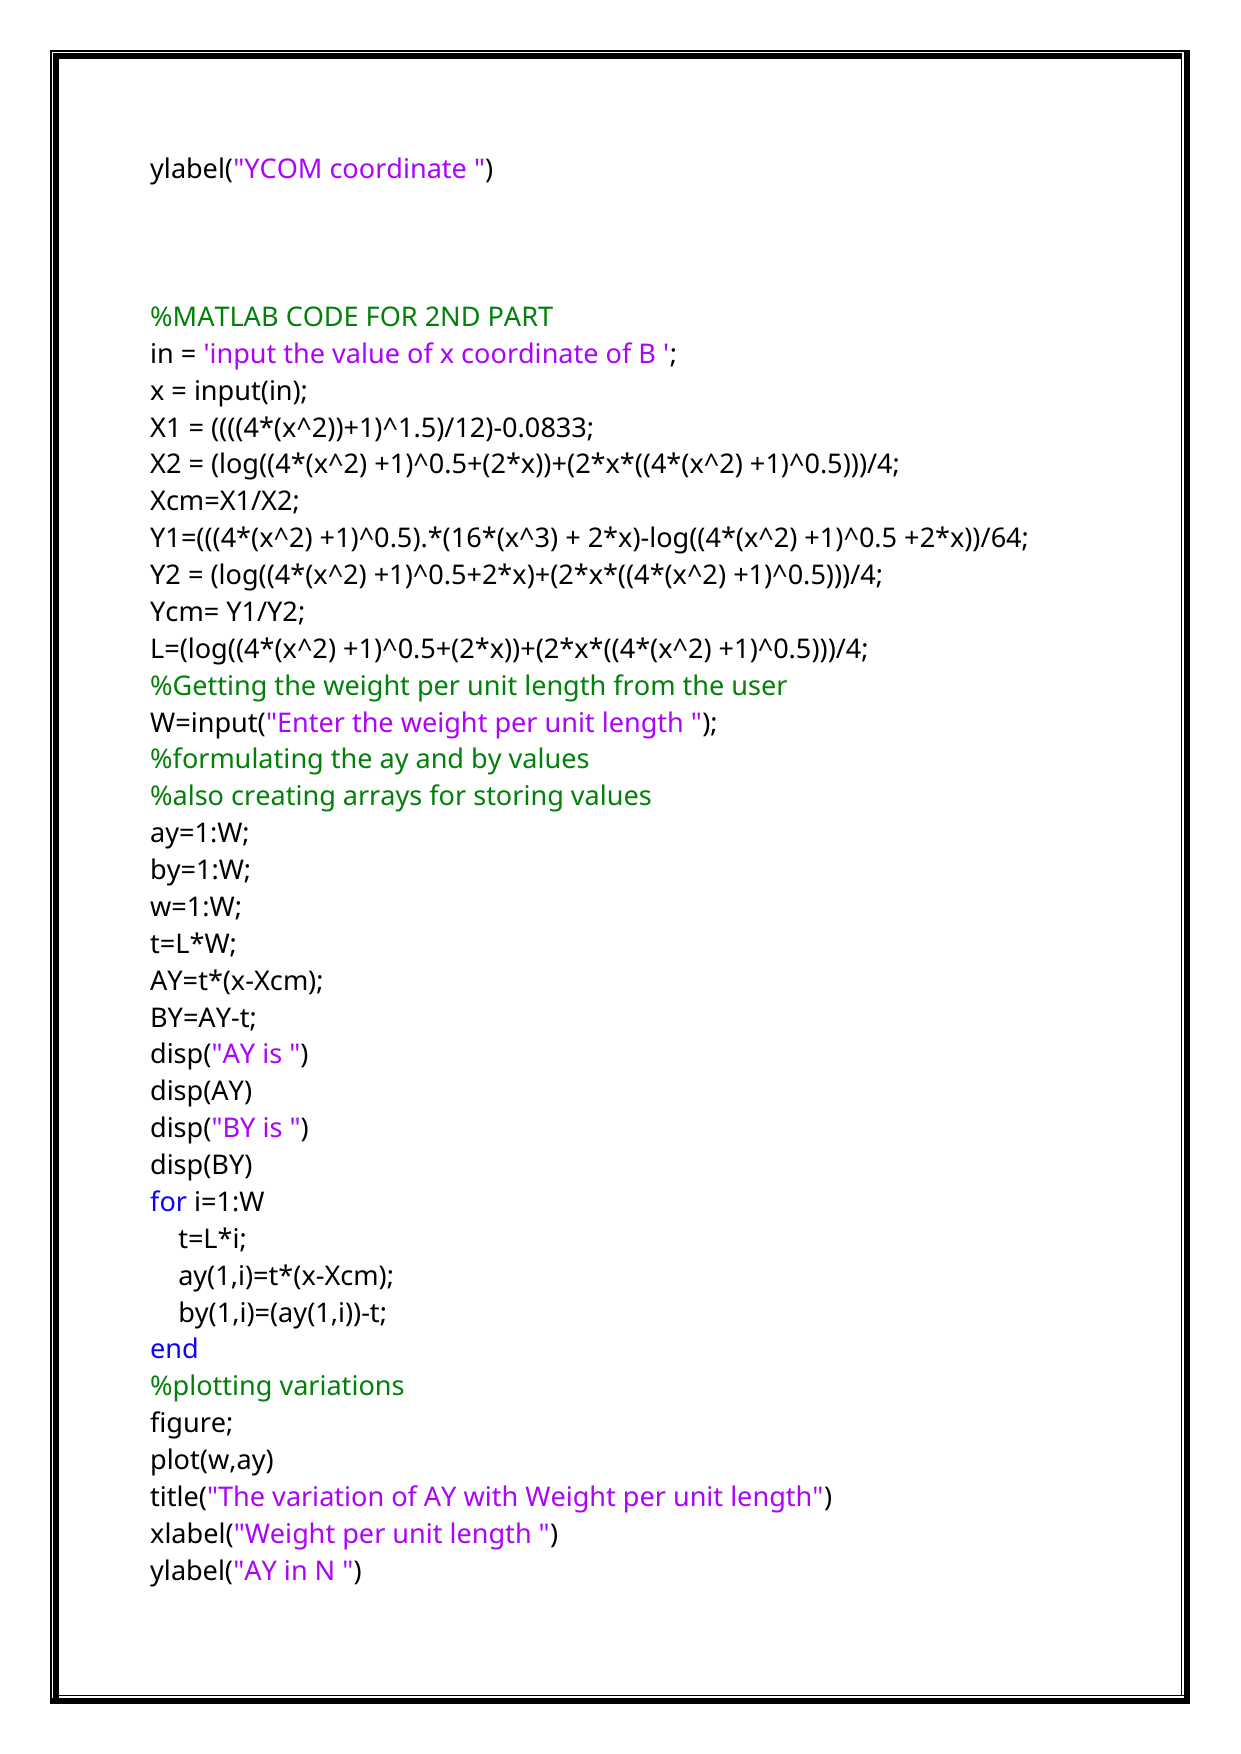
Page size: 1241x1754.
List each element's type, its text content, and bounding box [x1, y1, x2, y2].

text %plotting variations [150, 1367, 1090, 1404]
text by(1,i)=(ay(1,i))-t; [150, 1293, 1090, 1330]
text Xcm=X1/X2; [150, 482, 1090, 519]
text disp(AY) [150, 1072, 1090, 1109]
text X1 = ((((4*(x^2))+1)^1.5)/12)-0.0833; [150, 408, 1090, 445]
text ylabel("YCOM coordinate ") [150, 150, 1090, 187]
text X2 = (log((4*(x^2) +1)^0.5+(2*x))+(2*x*((4*(x^2) +1)^0.5)))/4; [150, 445, 1090, 482]
text Ycm= Y1/Y2; [150, 592, 1090, 629]
text %MATLAB CODE FOR 2ND PART [150, 297, 1090, 334]
text plot(w,ay) [150, 1441, 1090, 1477]
text ay(1,i)=t*(x-Xcm); [150, 1256, 1090, 1293]
text L=(log((4*(x^2) +1)^0.5+(2*x))+(2*x*((4*(x^2) +1)^0.5)))/4; [150, 629, 1090, 666]
text W=input("Enter the weight per unit length "); [150, 703, 1090, 740]
text Y2 = (log((4*(x^2) +1)^0.5+2*x)+(2*x*((4*(x^2) +1)^0.5)))/4; [150, 556, 1090, 592]
text for i=1:W [150, 1182, 1090, 1219]
text by=1:W; [150, 851, 1090, 887]
text disp("BY is ") [150, 1109, 1090, 1146]
text disp("AY is ") [150, 1035, 1090, 1072]
text title("The variation of AY with Weight per unit length") [150, 1477, 1090, 1514]
text disp(BY) [150, 1146, 1090, 1182]
text ylabel("AY in N ") [150, 1551, 1090, 1588]
text %Getting the weight per unit length from the user [150, 666, 1090, 703]
text xlabel("Weight per unit length ") [150, 1514, 1090, 1551]
text end [150, 1330, 1090, 1367]
text x = input(in); [150, 371, 1090, 408]
text Y1=(((4*(x^2) +1)^0.5).*(16*(x^3) + 2*x)-log((4*(x^2) +1)^0.5 +2*x))/64; [150, 519, 1090, 556]
text %also creating arrays for storing values [150, 777, 1090, 814]
text w=1:W; [150, 887, 1090, 924]
text AY=t*(x-Xcm); [150, 961, 1090, 998]
text in = 'input the value of x coordinate of B '; [150, 334, 1090, 371]
text t=L*W; [150, 924, 1090, 961]
text t=L*i; [150, 1219, 1090, 1256]
text ay=1:W; [150, 814, 1090, 851]
text BY=AY-t; [150, 998, 1090, 1035]
text %formulating the ay and by values [150, 740, 1090, 777]
text figure; [150, 1404, 1090, 1441]
